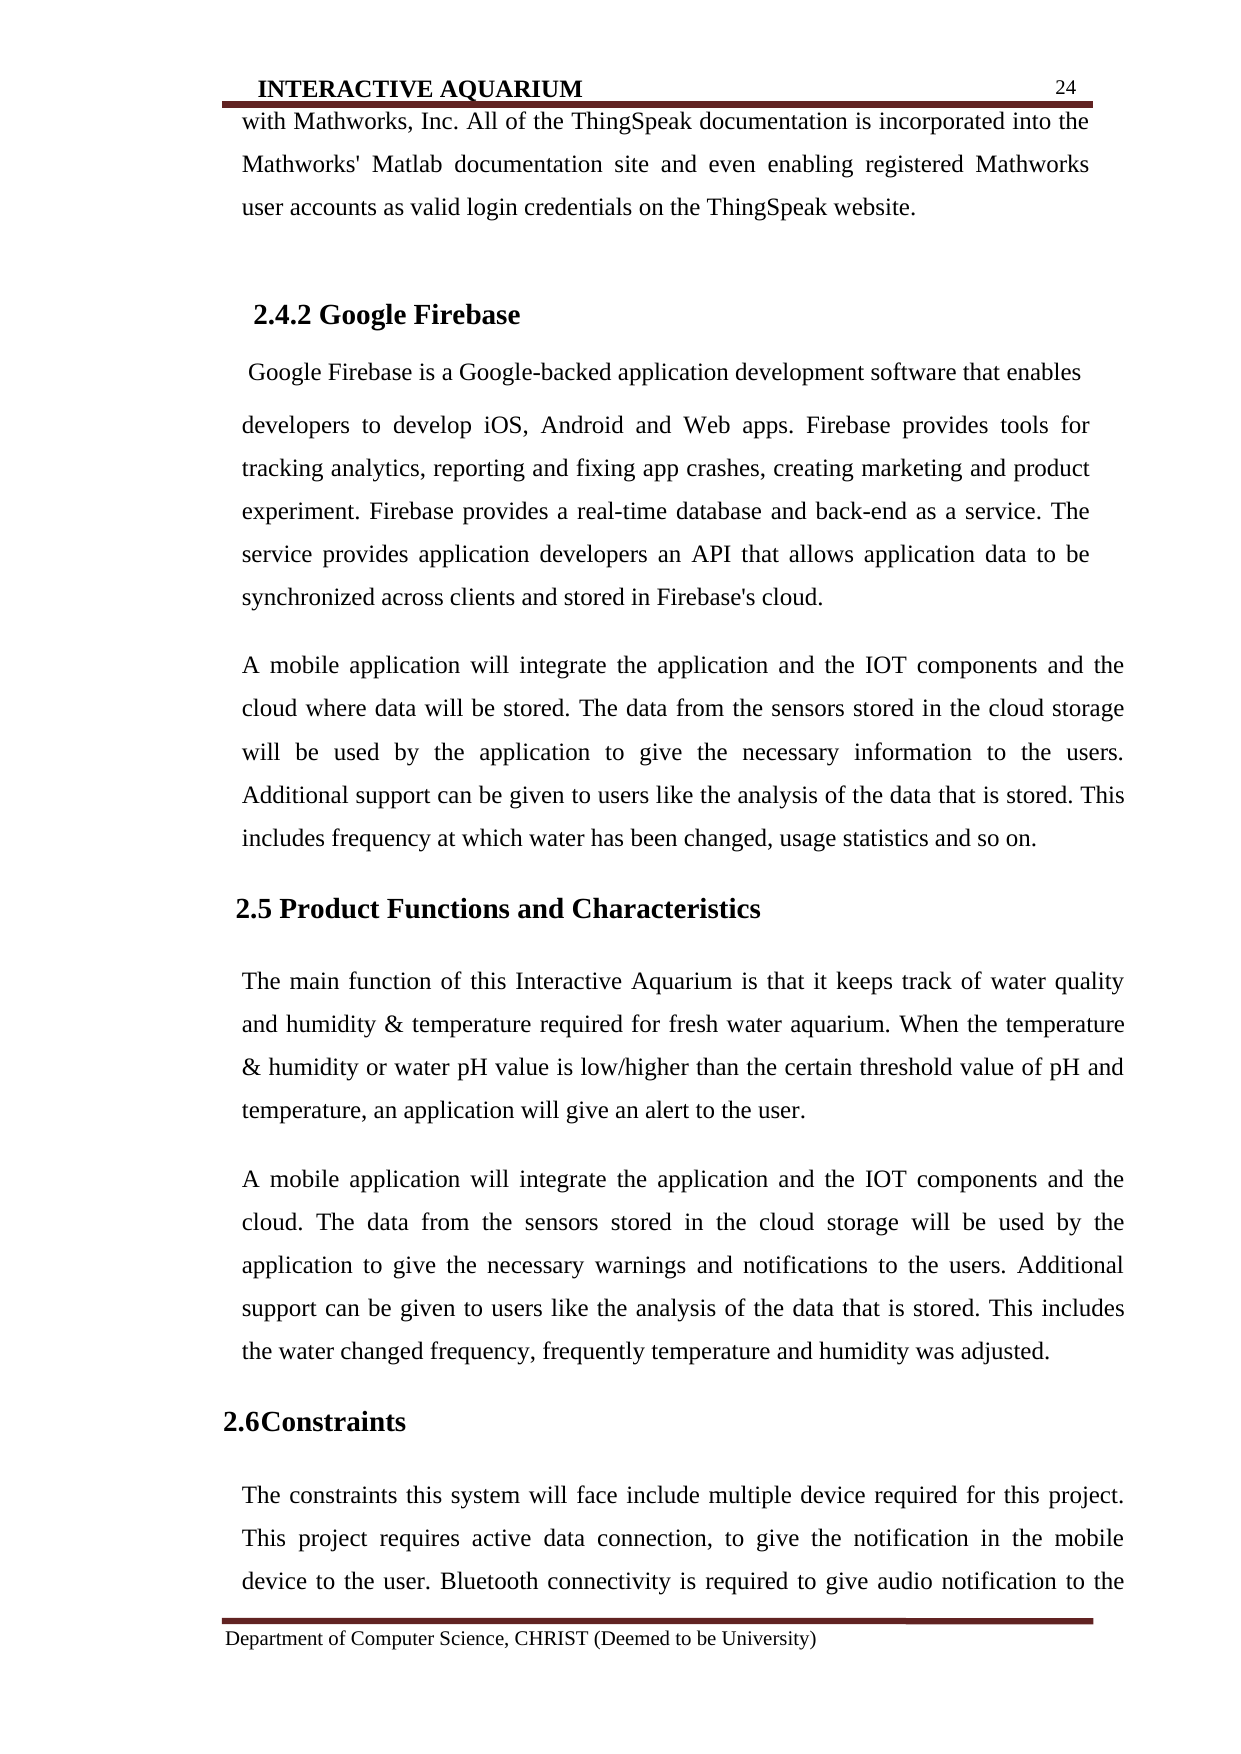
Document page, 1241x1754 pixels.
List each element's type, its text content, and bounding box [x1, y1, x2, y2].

text The main function of this Interactive Aquarium is that it keeps track of water quality and humidity & temperature required for fresh water aquarium. When the temperature & humidity or water pH value is low/higher than the certain threshold value of pH and temperature, an application will give an alert to the user. [242, 966, 1126, 1124]
text A mobile application will integrate the application and the IOT components and the cloud where data will be stored. The data from the sensors stored in the cloud storage will be used by the application to give the necessary information to the users. Additional support can be given to users like the analysis of the data that is stored. This includes frequency at which water has been changed, usage statistics and so on. [242, 650, 1126, 852]
list Constraints [223, 1404, 1126, 1438]
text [242, 106, 1091, 221]
text 2.5 Product Functions and Characteristics [213, 891, 1126, 924]
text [242, 1480, 1126, 1595]
text A mobile application will integrate the application and the IOT components and the cloud. The data from the sensors stored in the cloud storage will be used by the application to give the necessary warnings and notifications to the users. Additional support can be given to users like the analysis of the data that is stored. This includes the water changed frequency, frequently temperature and humidity was adjusted. [242, 1164, 1126, 1365]
text Google Firebase is a Google-backed application development software that enables [217, 357, 1091, 386]
text developers to develop iOS, Android and Web apps. Firebase provides tools for tracking analytics, reporting and fixing app crashes, creating marketing and product experiment. Firebase provides a real-time database and back-end as a service. The service provides application developers an API that allows application data to be synchronized across clients and stored in Firebase's cloud. [242, 410, 1091, 611]
text 2.4.2 Google Firebase [217, 297, 1091, 331]
